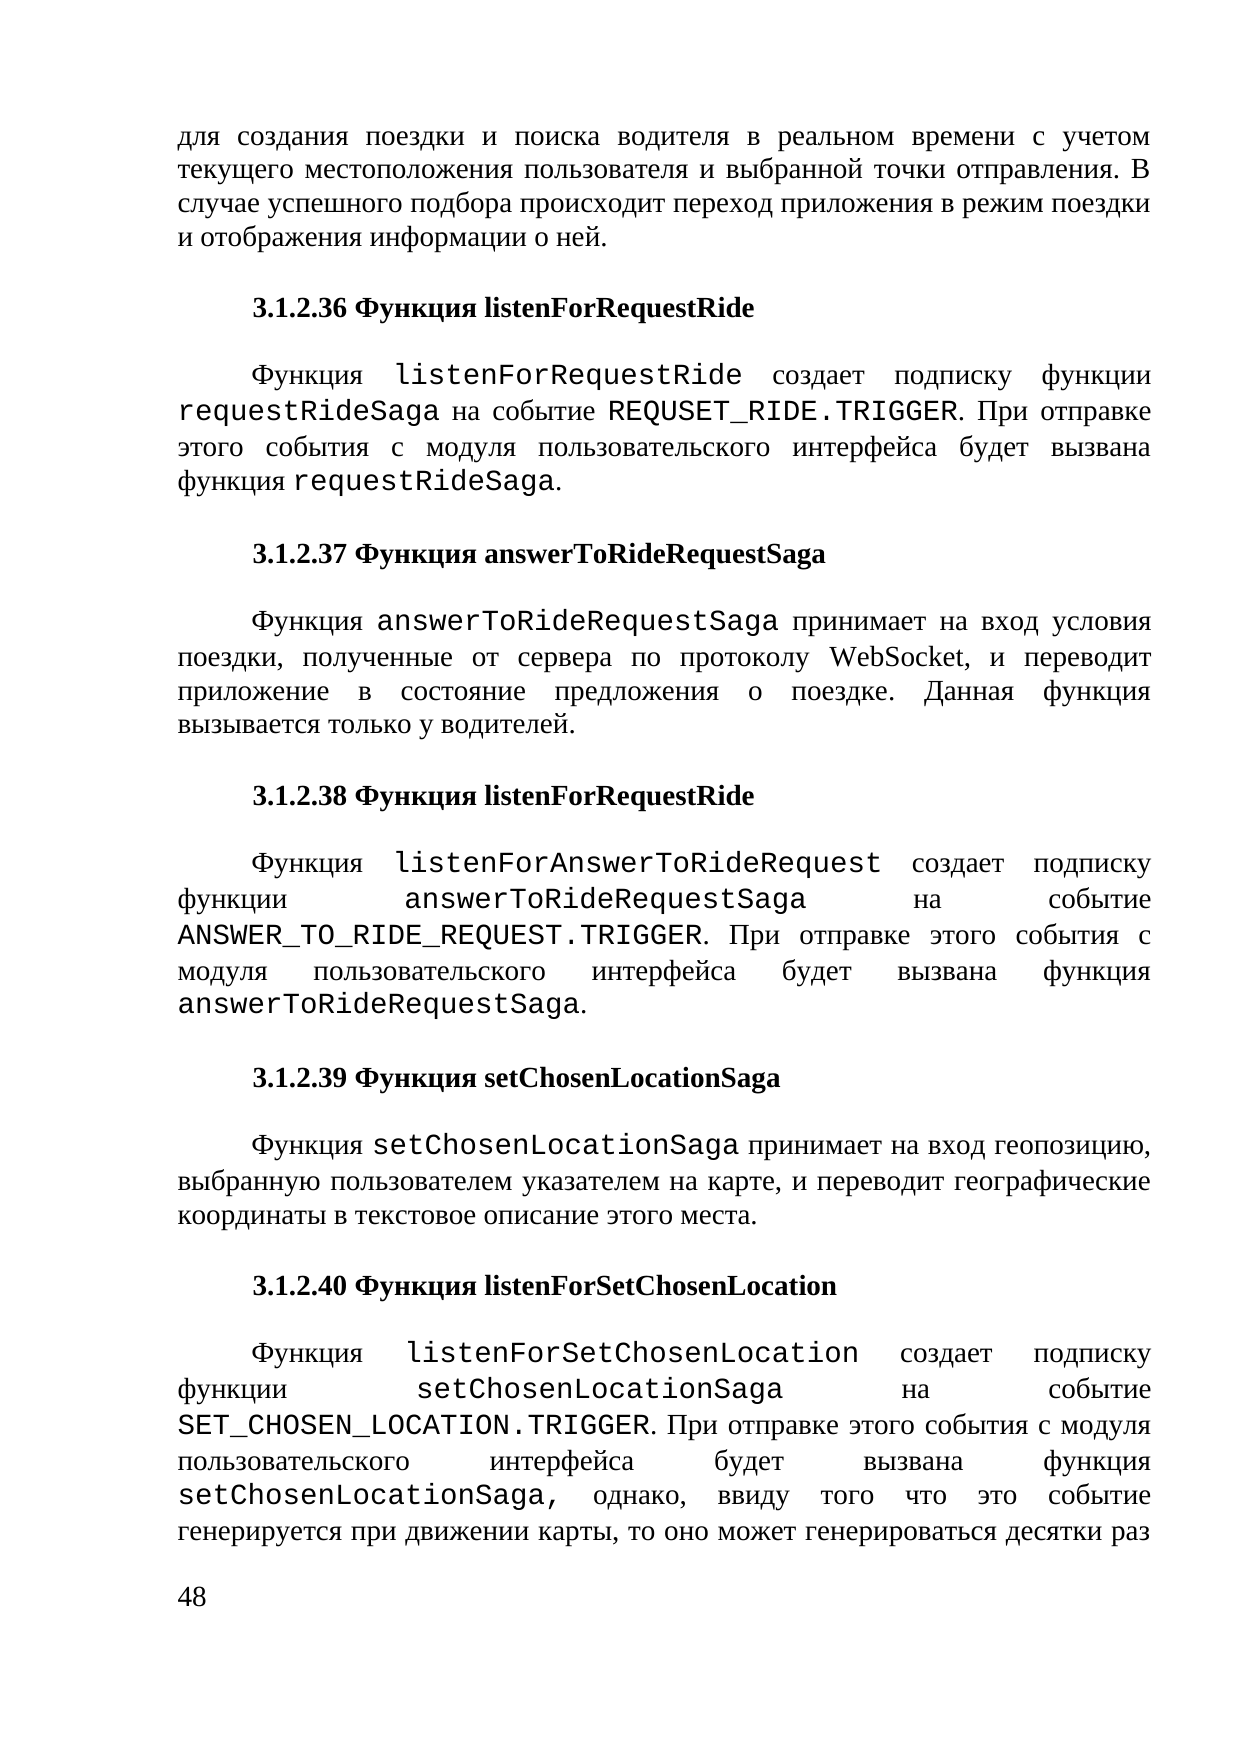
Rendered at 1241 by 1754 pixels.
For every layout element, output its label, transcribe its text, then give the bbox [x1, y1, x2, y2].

text Функция answerToRideRequestSaga принимает на вход условия поездки, полученные от сервера по протоколу WebSocket, и переводит приложение в состояние предложения о поездке. Данная функция вызывается только у водителей. [177, 603, 1152, 740]
subtitle 3.1.2.36 Функция listenForRequestRide [177, 290, 1152, 323]
subtitle 3.1.2.37 Функция answerToRideRequestSaga [177, 536, 1152, 570]
subtitle 3.1.2.38 Функция listenForRequestRide [177, 778, 1152, 811]
subtitle 3.1.2.39 Функция setChosenLocationSaga [177, 1060, 1152, 1094]
text Функция listenForRequestRide создает подписку функции requestRideSaga на событие REQUSET_RIDE.TRIGGER. При отправке этого события с модуля пользовательского интерфейса будет вызвана функция requestRideSaga. [177, 357, 1152, 499]
text Функция setChosenLocationSaga принимает на вход геопозицию, выбранную пользователем указателем на карте, и переводит географические координаты в текстовое описание этого места. [177, 1127, 1152, 1231]
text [177, 1335, 1152, 1547]
subtitle 3.1.2.40 Функция listenForSetChosenLocation [177, 1268, 1152, 1302]
text Функция listenForAnswerToRideRequest создает подписку функции answerToRideRequestSaga на событие ANSWER_TO_RIDE_REQUEST.TRIGGER. При отправке этого события с модуля пользовательского интерфейса будет вызвана функция answerToRideRequestSaga. [177, 845, 1152, 1023]
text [177, 118, 1152, 252]
